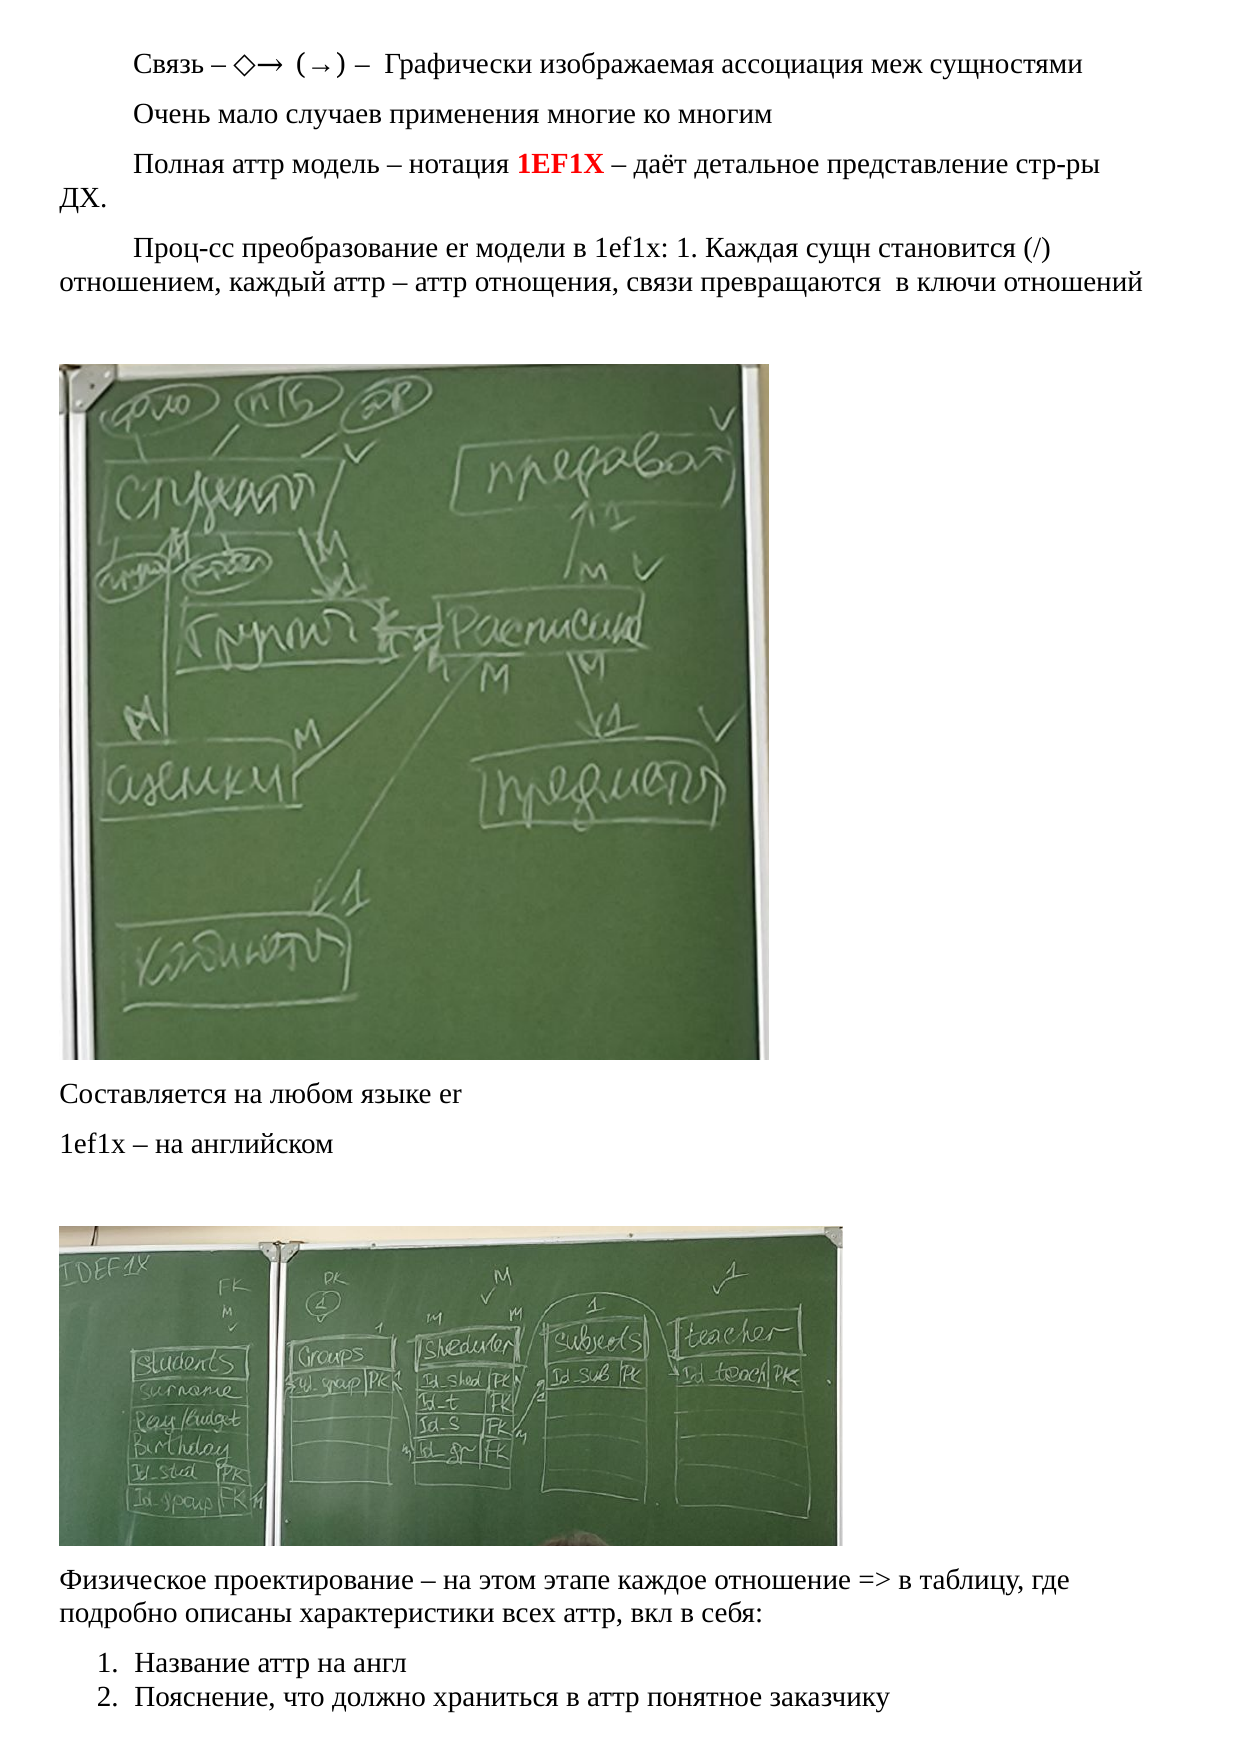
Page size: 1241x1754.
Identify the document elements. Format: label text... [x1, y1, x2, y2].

text Полная аттр модель – нотация 1EF1X – даёт детальное представление стр-ры ДХ. [59, 146, 1152, 213]
list Пояснение, что должно храниться в аттр понятное заказчику [97, 1679, 1152, 1713]
picture [59, 1226, 843, 1546]
text Физическое проектирование – на этом этапе каждое отношение => в таблицу, где подробно описаны характеристики всех аттр, вкл в себя: [59, 1562, 1152, 1629]
text Составляется на любом языке er [59, 1076, 1152, 1109]
text Связь – ◇→ (→) – Графически изображаемая ассоциация меж сущностями [59, 44, 1152, 79]
list Название аттр на англ [97, 1646, 1152, 1679]
text Проц-сс преобразование er модели в 1ef1x: 1. Каждая сущн становится (/) отношением, каждый аттр – аттр отнощения, связи превращаются в ключи отношений [59, 230, 1152, 297]
text 1ef1x – на английском [59, 1126, 1152, 1159]
text Очень мало случаев применения многие ко многим [59, 96, 1152, 130]
picture [59, 364, 769, 1060]
